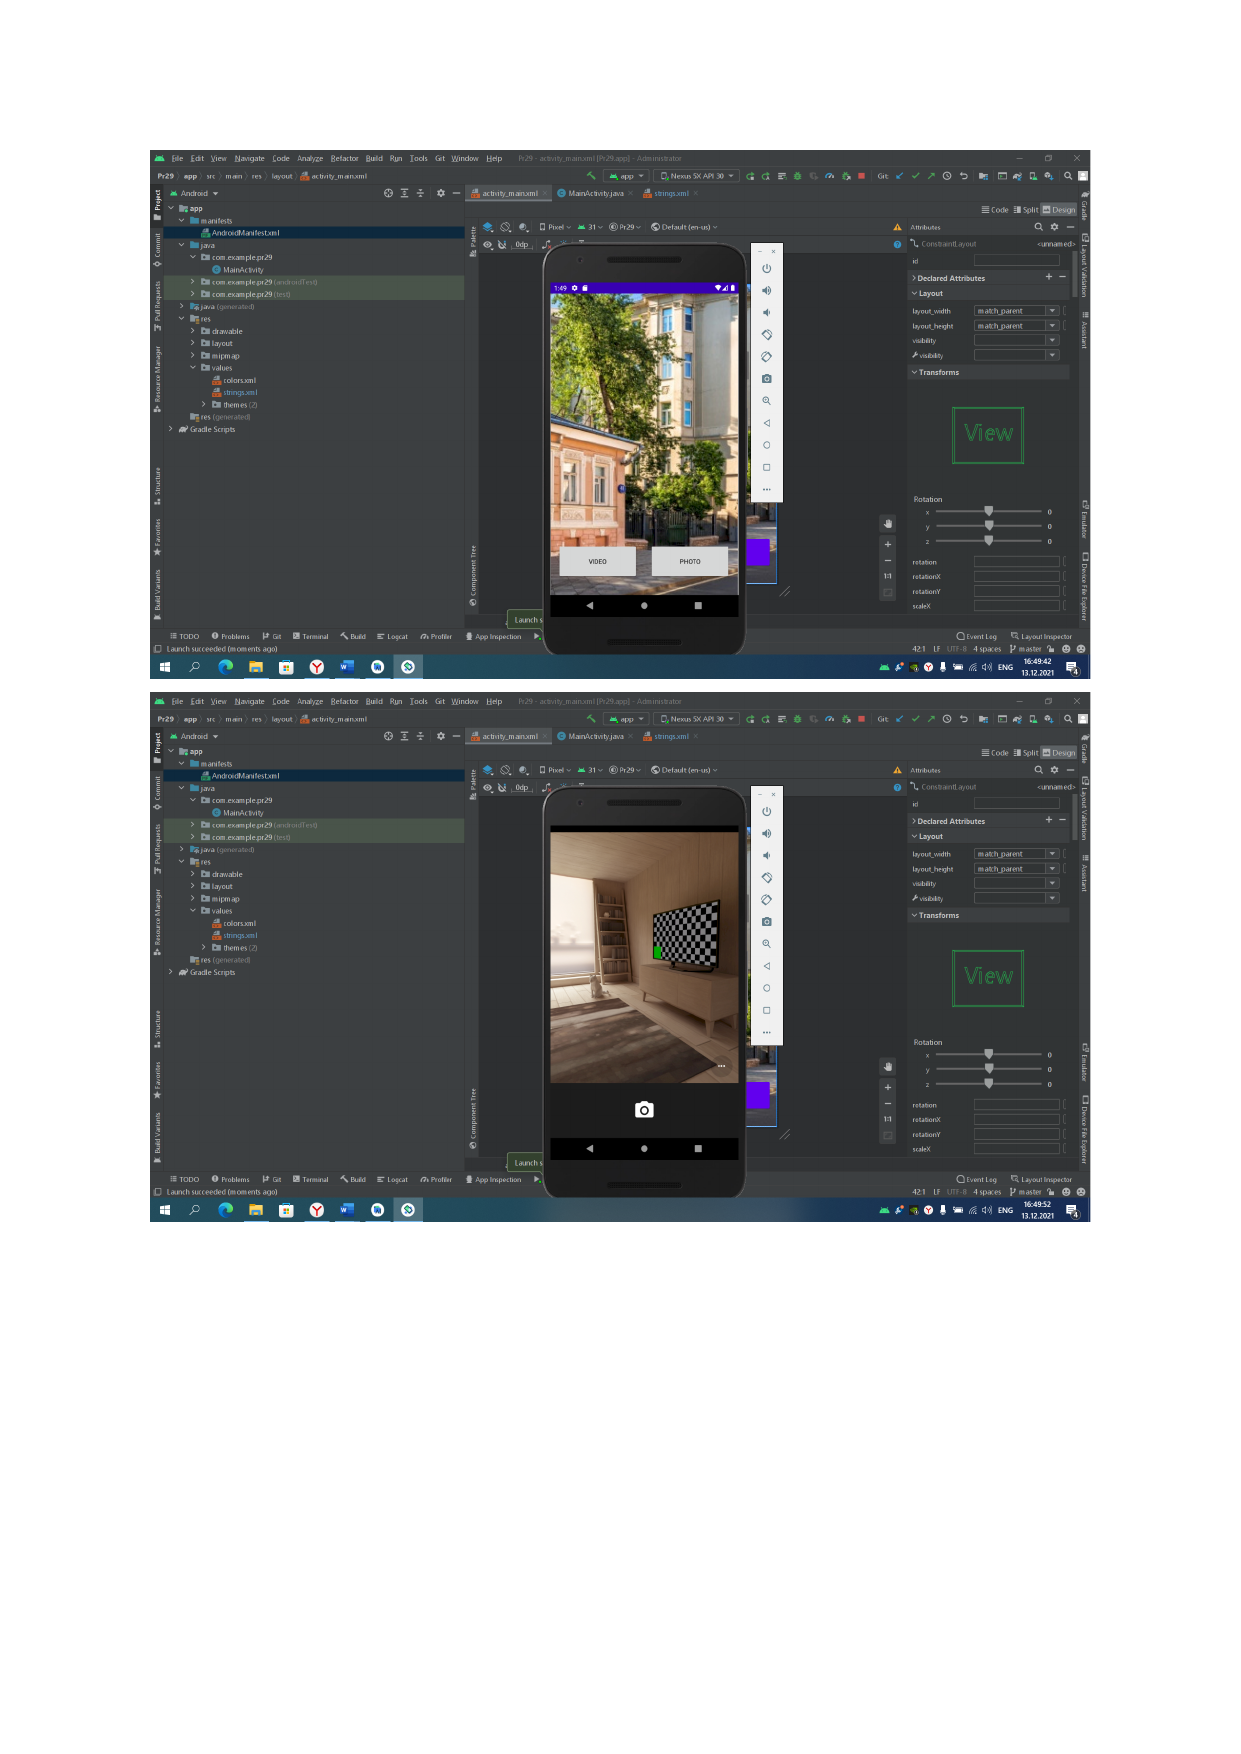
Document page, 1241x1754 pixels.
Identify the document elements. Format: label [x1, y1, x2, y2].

picture [150, 150, 1091, 679]
picture [150, 692, 1091, 1222]
